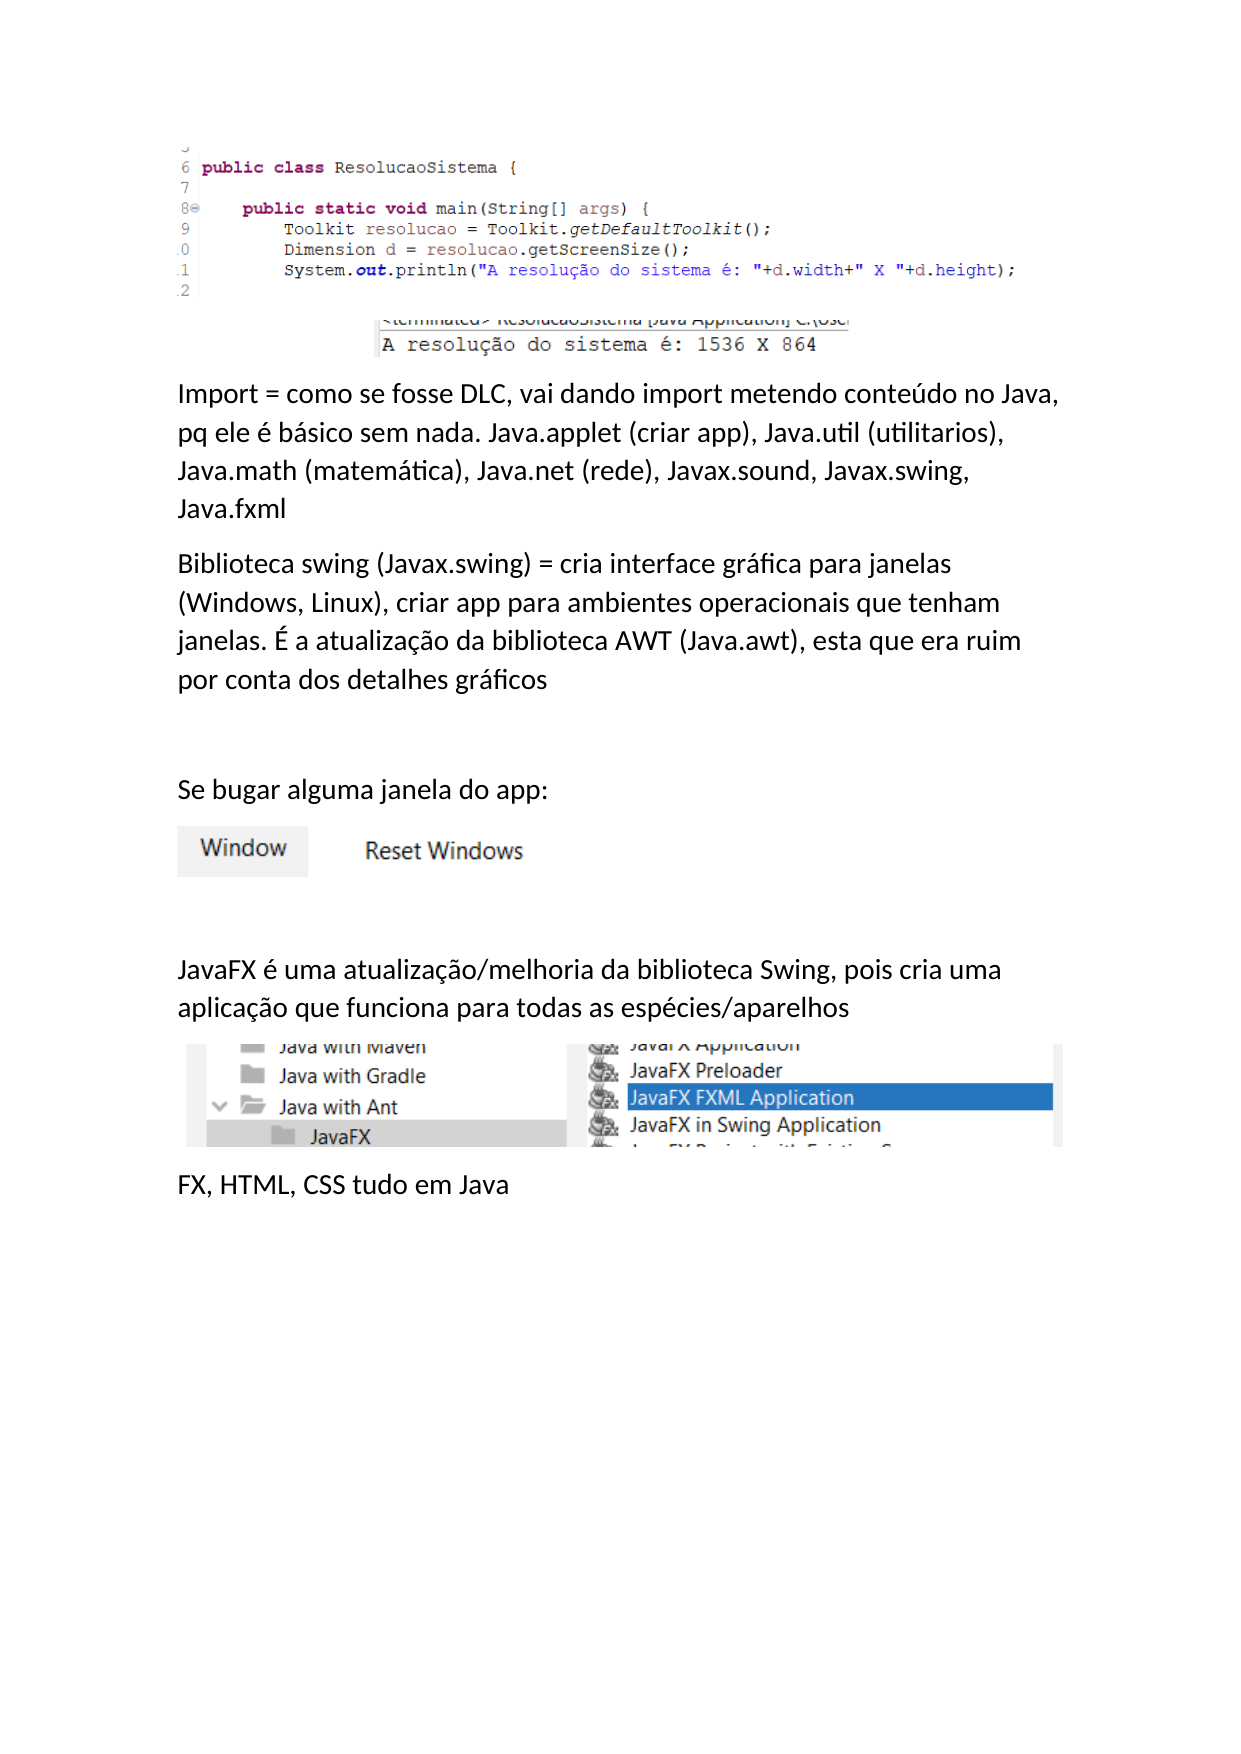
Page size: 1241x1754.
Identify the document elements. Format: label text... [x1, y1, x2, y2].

text JavaFX é uma atualização/melhoria da biblioteca Swing, pois cria uma aplicação que funciona para todas as espécies/aparelhos [177, 951, 1063, 1025]
picture [315, 826, 550, 877]
picture [177, 826, 309, 877]
picture [177, 147, 1021, 302]
picture [177, 320, 849, 357]
picture [177, 1044, 1063, 1147]
text FX, HTML, CSS tudo em Java [177, 1166, 1063, 1202]
text Biblioteca swing (Javax.swing) = cria interface gráfica para janelas (Windows, Linux), criar app para ambientes operacionais que tenham janelas. É a atualização da biblioteca AWT (Java.awt), esta que era ruim por conta dos detalhes gráficos [177, 546, 1063, 697]
text Se bugar alguma janela do app: [177, 771, 1063, 807]
text Import = como se fosse DLC, vai dando import metendo conteúdo no Java, pq ele é básico sem nada. Java.applet (criar app), Java.util (utilitarios), Java.math (matemática), Java.net (rede), Javax.sound, Javax.swing, Java.fxml [177, 375, 1063, 526]
